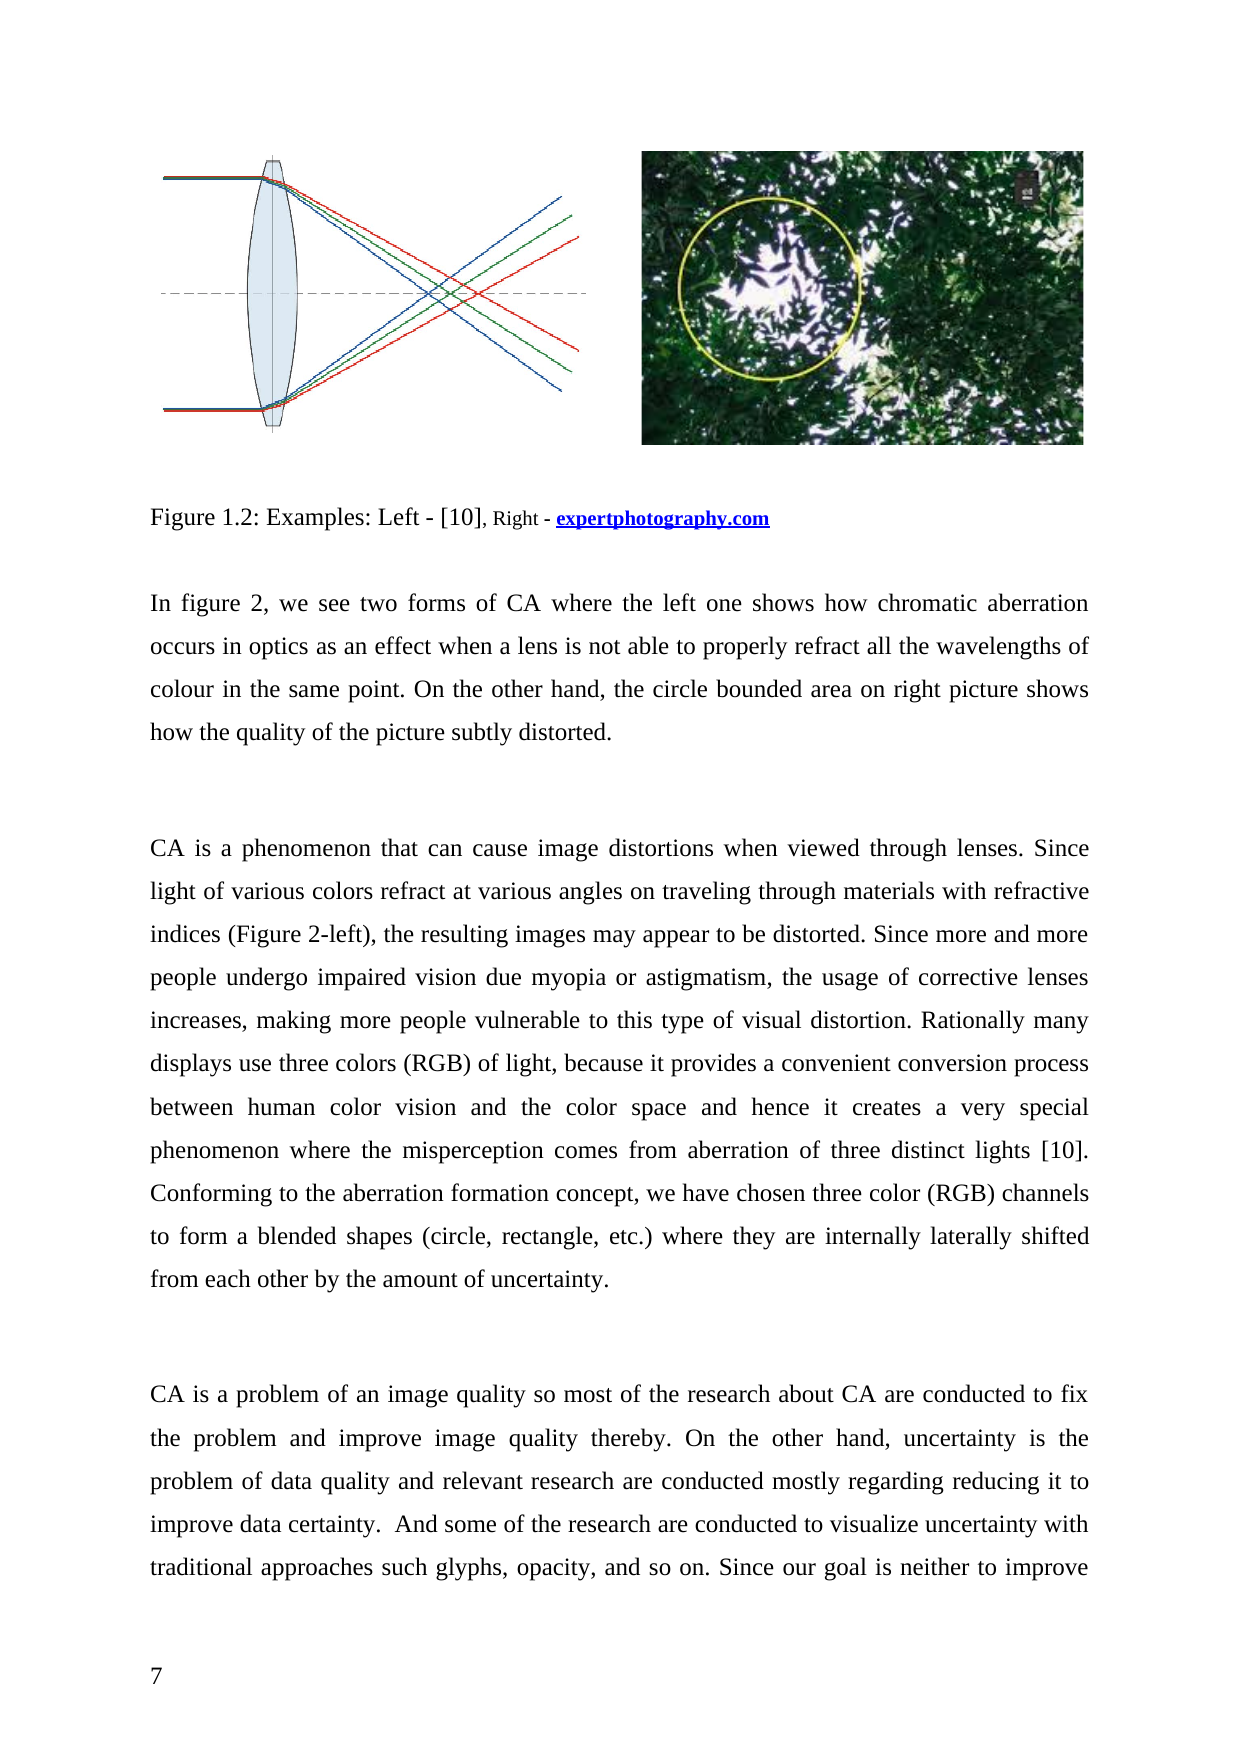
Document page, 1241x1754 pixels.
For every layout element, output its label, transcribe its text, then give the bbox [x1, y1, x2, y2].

picture [641, 151, 1084, 445]
picture [150, 150, 592, 445]
text In figure 2, we see two forms of CA where the left one shows how chromatic aberration occurs in optics as an effect when a lens is not able to properly refract all the wavelengths of colour in the same point. On the other hand, the circle bounded area on right picture shows how the quality of the picture subtly distorted. [150, 617, 1090, 746]
text CA is a phenomenon that can cause image distortions when viewed through lenses. Since light of various colors refract at various angles on traveling through materials with refractive indices (Figure 2-left), the resulting images may appear to be distorted. Since more and more people undergo impaired vision due myopia or astigmatism, the usage of corrective lenses increases, making more people vulnerable to this type of visual distortion. Rationally many displays use three colors (RGB) of light, because it provides a convenient conversion process between human color vision and the color space and hence it creates a very special phenomenon where the misperception comes from aberration of three distinct lights [10]. Conforming to the aberration formation concept, we have chosen three color (RGB) channels to form a blended shapes (circle, rectangle, etc.) where they are internally laterally shifted from each other by the amount of uncertainty. [150, 833, 1090, 1293]
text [150, 1379, 1090, 1581]
